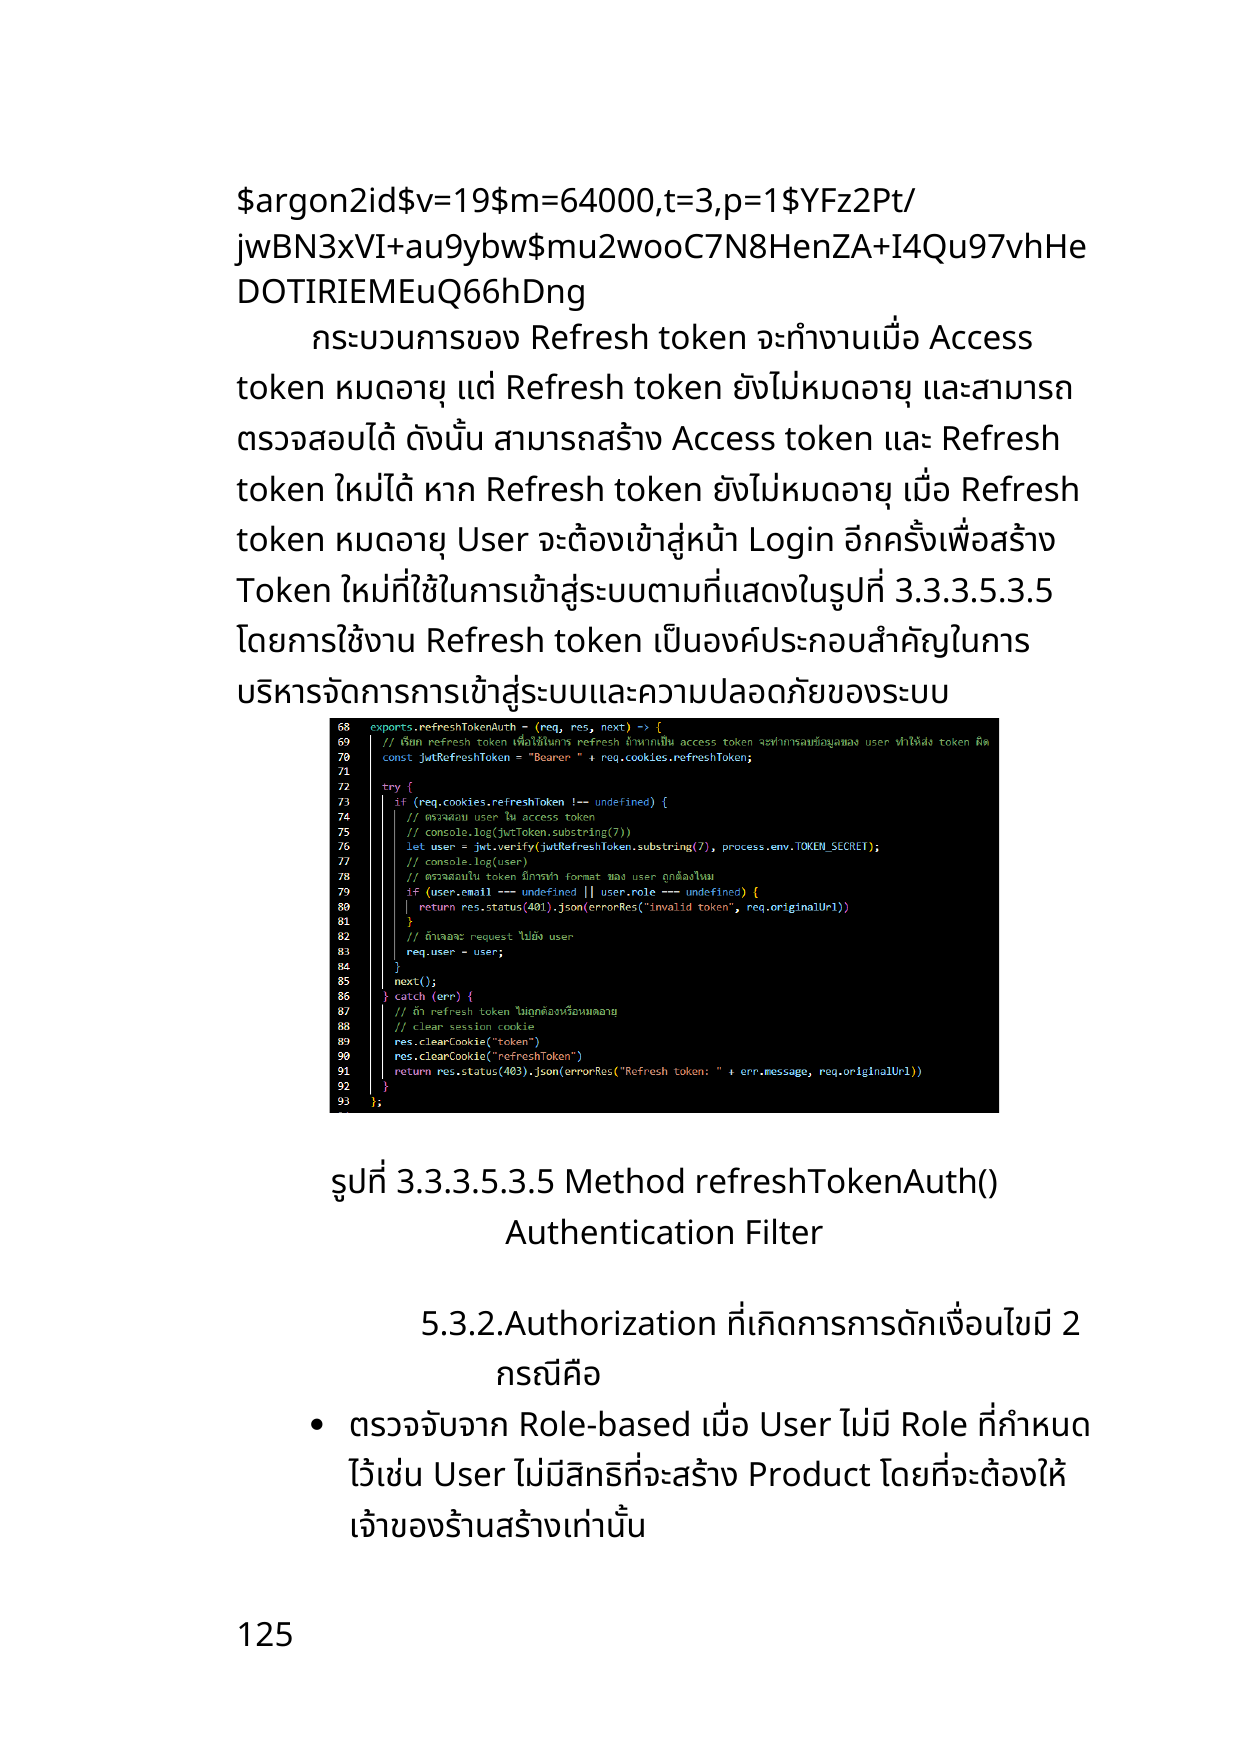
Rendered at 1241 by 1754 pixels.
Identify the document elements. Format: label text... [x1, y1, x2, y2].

text กระบวนการของ Refresh token จะทำงานเมื่อ Access token หมดอายุ แต่ Refresh token ยังไม่หมดอายุ และสามารถตรวจสอบได้ ดังนั้น สามารถสร้าง Access token และ Refresh token ใหม่ได้ หาก Refresh token ยังไม่หมดอายุ เมื่อ Refresh token หมดอายุ User จะต้องเข้าสู่หน้า Login อีกครั้งเพื่อสร้าง Token ใหม่ที่ใช้ในการเข้าสู่ระบบตามที่แสดงในรูปที่ 3.3.3.5.3.5 โดยการใช้งาน Refresh token เป็นองค์ประกอบสำคัญในการบริหารจัดการการเข้าสู่ระบบและความปลอดภัยของระบบ [236, 313, 1092, 718]
picture [329, 718, 1000, 1113]
list Authorization ที่เกิดการการดักเงื่อนไขมี 2 กรณีคือ [420, 1299, 1092, 1400]
list ตรวจจับจาก Role-based เมื่อ User ไม่มี Role ที่กำหนดไว้เช่น User ไม่มีสิทธิที่จะสร้าง Product โดยที่จะต้องให้เจ้าของร้านสร้างเท่านั้น [311, 1400, 1092, 1552]
text รูปที่ 3.3.3.5.3.5 Method refreshTokenAuth() Authentication Filter [236, 1158, 1092, 1254]
text $argon2id$v=19$m=64000,t=3,p=1$YFz2Pt/jwBN3xVI+au9ybw$mu2wooC7N8HenZA+I4Qu97vhHeDOTIRIEMEuQ66hDng [236, 177, 1092, 313]
